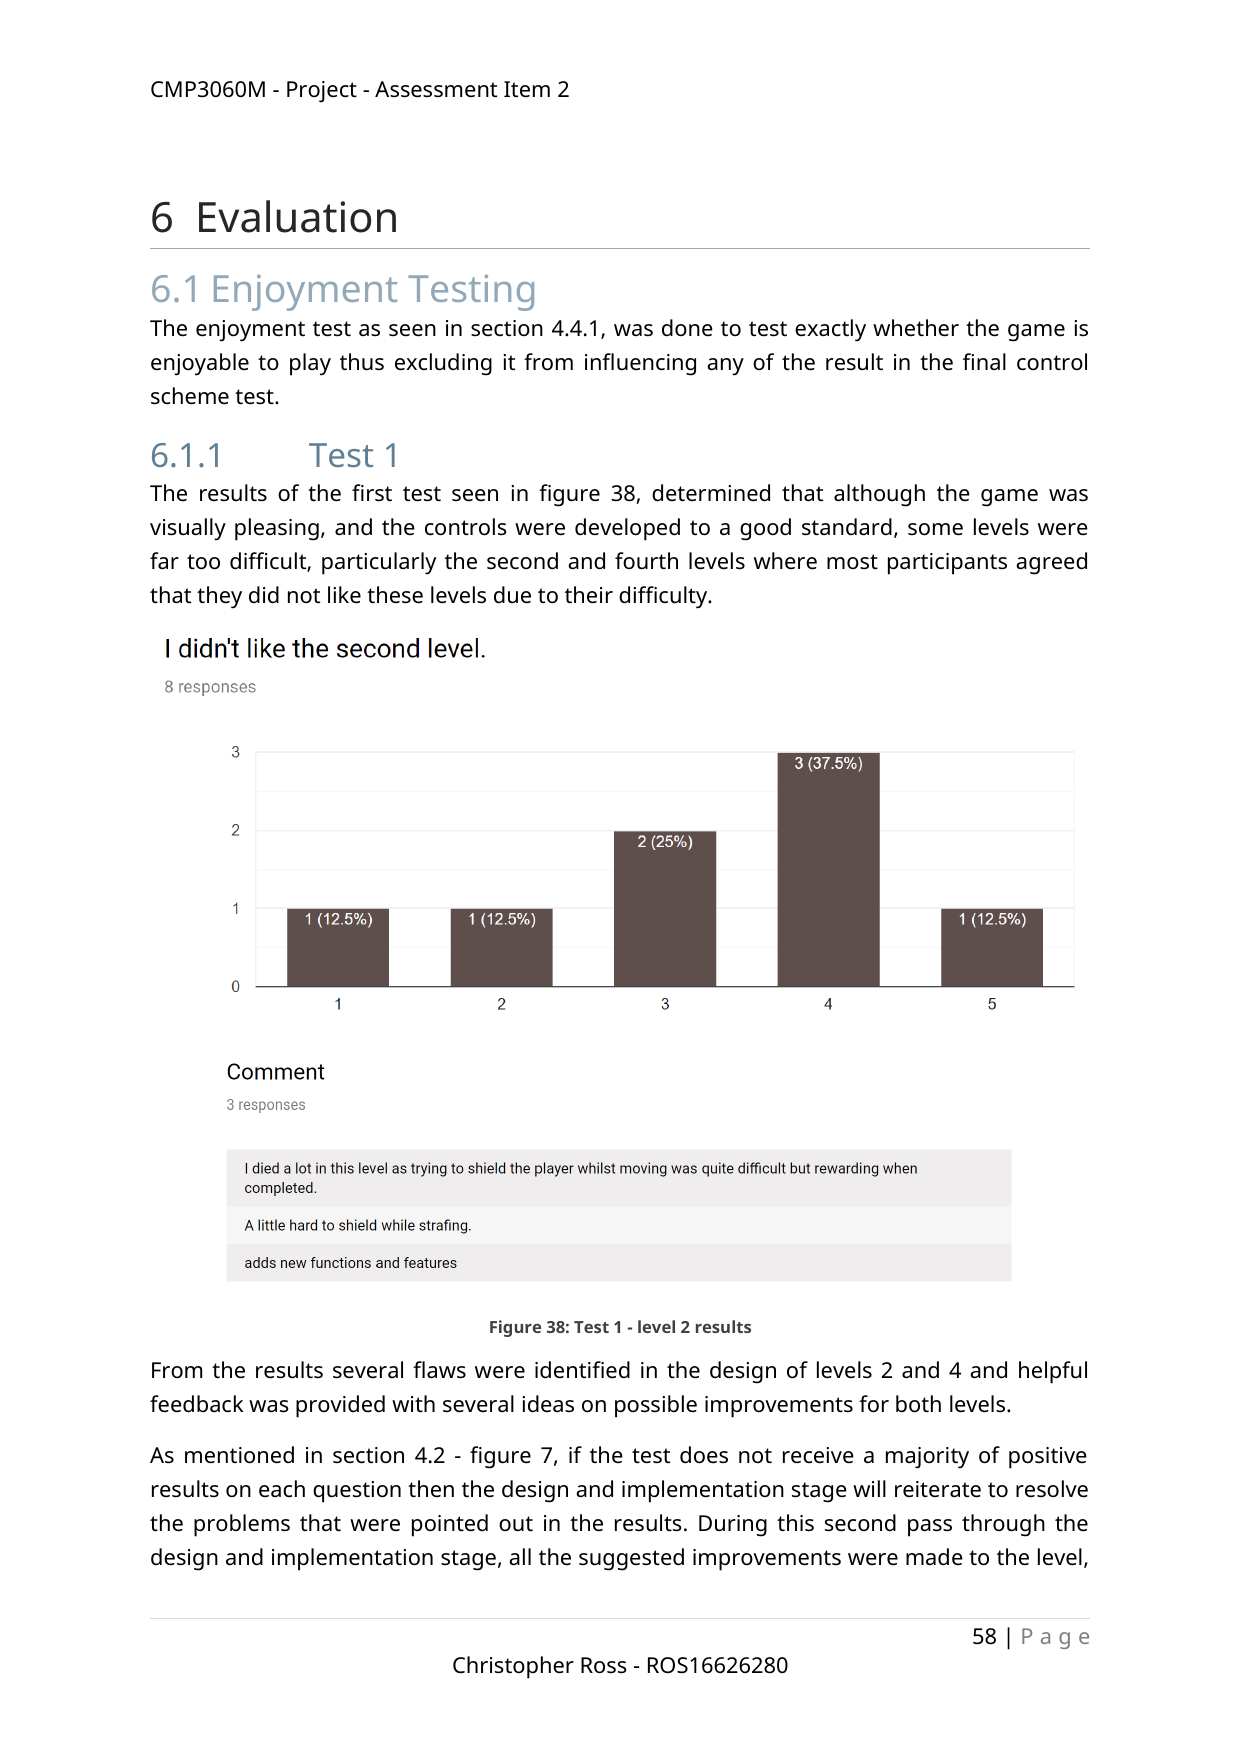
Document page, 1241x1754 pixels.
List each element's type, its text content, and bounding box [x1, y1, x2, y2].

picture [150, 631, 1091, 1033]
subtitle Test 1 [150, 432, 1090, 478]
text Figure 38: Test 1 - level 2 results [150, 1315, 1090, 1338]
text The enjoyment test as seen in section 4.4.1, was done to test exactly whether the game is enjoyable to play thus excluding it from influencing any of the result in the final control scheme test. [150, 313, 1090, 411]
subtitle Evaluation [150, 187, 1090, 248]
subtitle Enjoyment Testing [150, 262, 1090, 313]
text The results of the first test seen in figure 38, determined that although the game was visually pleasing, and the controls were developed to a good standard, some levels were far too difficult, particularly the second and fourth levels where most participants agreed that they did not like these levels due to their difficulty. [150, 478, 1090, 610]
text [150, 1440, 1090, 1572]
picture [214, 1053, 1026, 1295]
text From the results several flaws were identified in the design of levels 2 and 4 and helpful feedback was provided with several ideas on possible improvements for both levels. [150, 1355, 1090, 1419]
